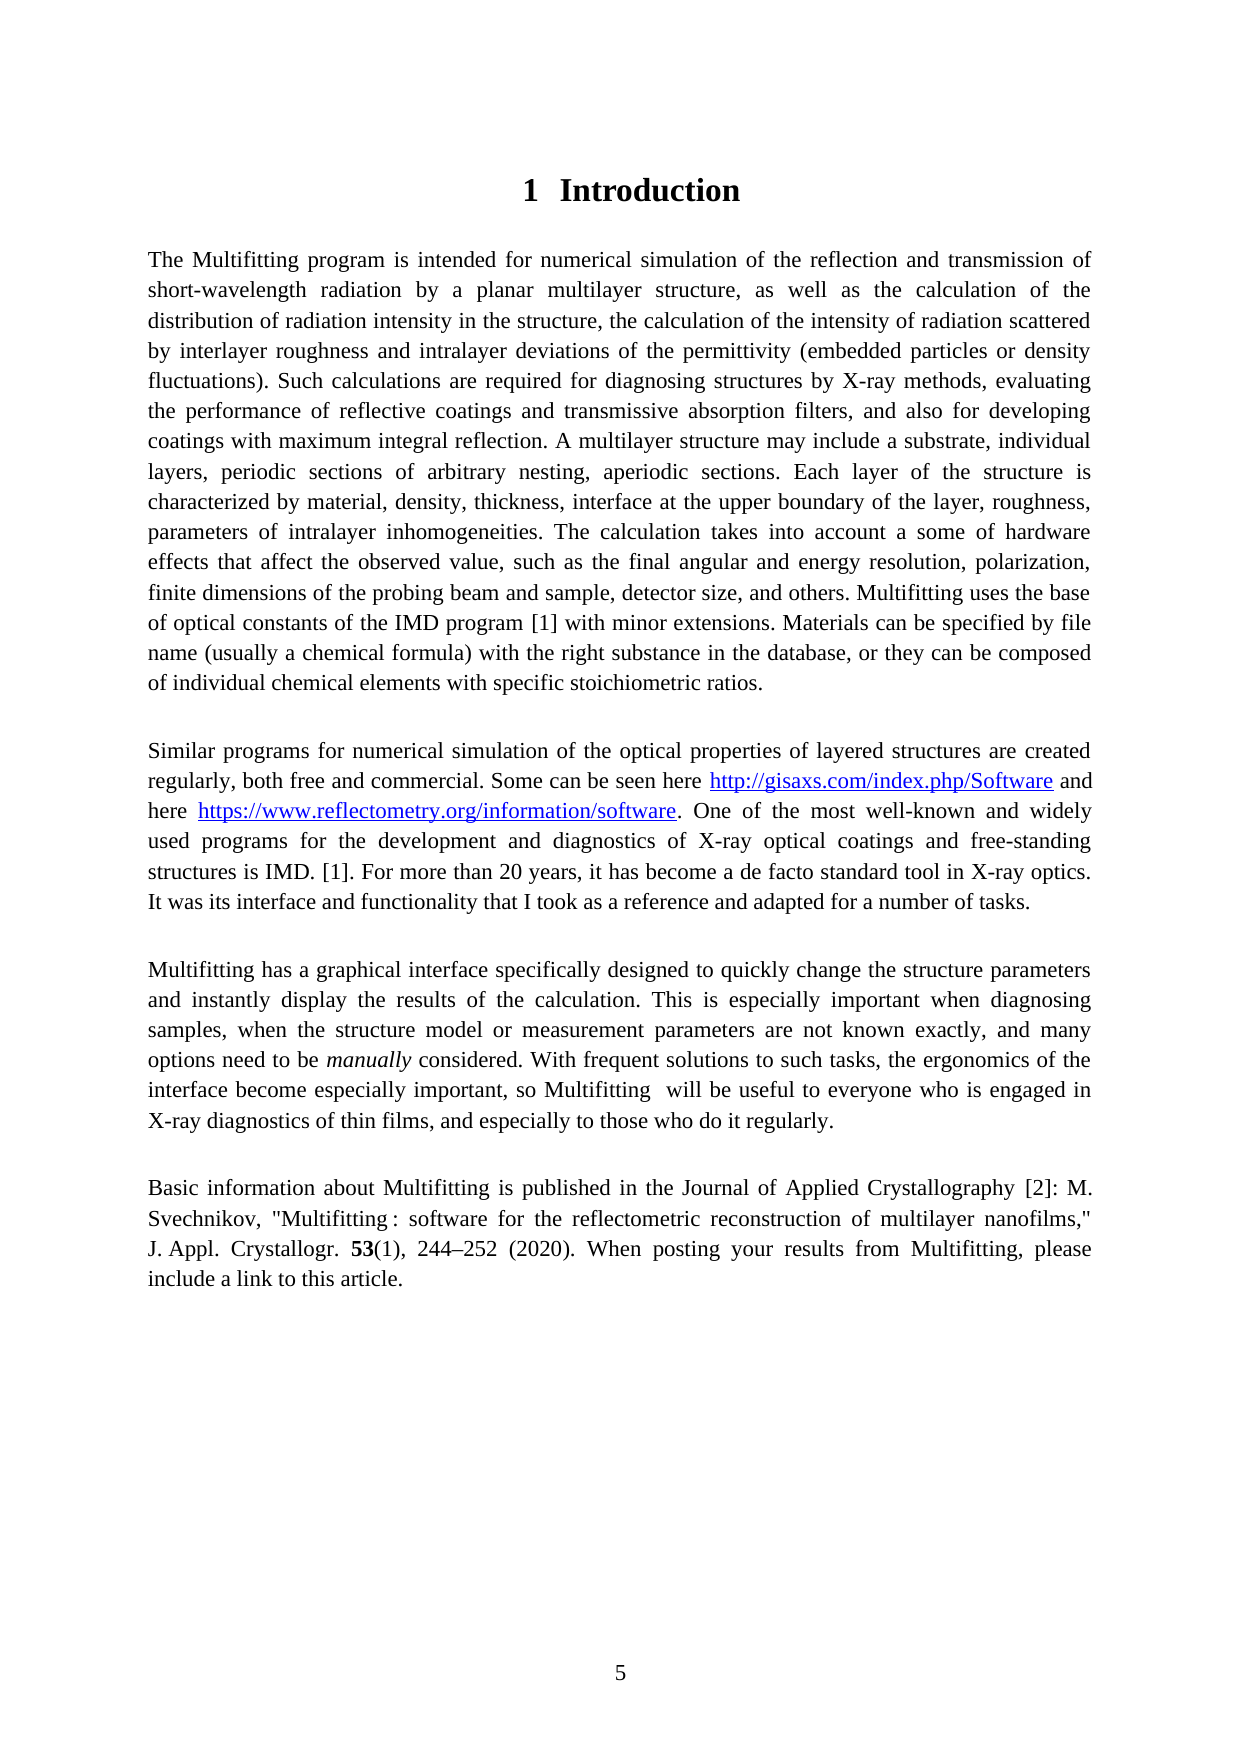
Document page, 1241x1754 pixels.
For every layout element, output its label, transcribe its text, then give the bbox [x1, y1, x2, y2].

subtitle Introduction [178, 170, 1093, 209]
text The Multifitting program is intended for numerical simulation of the reflection and transmission of short-wavelength radiation by a planar multilayer structure, as well as the calculation of the distribution of radiation intensity in the structure, the calculation of the intensity of radiation scattered by interlayer roughness and intralayer deviations of the permittivity (embedded particles or density fluctuations). Such calculations are required for diagnosing structures by X-ray methods, evaluating the performance of reflective coatings and transmissive absorption filters, and also for developing coatings with maximum integral reflection. A multilayer structure may include a substrate, individual layers, periodic sections of arbitrary nesting, aperiodic sections. Each layer of the structure is characterized by material, density, thickness, interface at the upper boundary of the layer, roughness, parameters of intralayer inhomogeneities. The calculation takes into account a some of hardware effects that affect the observed value, such as the final angular and energy resolution, polarization, finite dimensions of the probing beam and sample, detector size, and others. Multifitting uses the base of optical constants of the IMD program [1] with minor extensions. Materials can be specified by file name (usually a chemical formula) with the right substance in the database, or they can be composed of individual chemical elements with specific stoichiometric ratios. [148, 246, 1093, 696]
text Similar programs for numerical simulation of the optical properties of layered structures are created regularly, both free and commercial. Some can be seen here http://gisaxs.com/index.php/Software and here https://www.reflectometry.org/information/software. One of the most well-known and widely used programs for the development and diagnostics of X-ray optical coatings and free-standing structures is IMD. [1]. For more than 20 years, it has become a de facto standard tool in X-ray optics. It was its interface and functionality that I took as a reference and adapted for a number of tasks. [148, 737, 1093, 914]
text Basic information about Multifitting is published in the Journal of Applied Crystallography [2]: M. Svechnikov, "Multifitting : software for the reflectometric reconstruction of multilayer nanofilms," J. Appl. Crystallogr. 53(1), 244–252 (2020). When posting your results from Multifitting, please include a link to this article. [148, 1174, 1093, 1291]
text Multifitting has a graphical interface specifically designed to quickly change the structure parameters and instantly display the results of the calculation. This is especially important when diagnosing samples, when the structure model or measurement parameters are not known exactly, and many options need to be manually considered. With frequent solutions to such tasks, the ergonomics of the interface become especially important, so Multifitting will be useful to everyone who is engaged in X-ray diagnostics of thin films, and especially to those who do it regularly. [148, 956, 1093, 1133]
